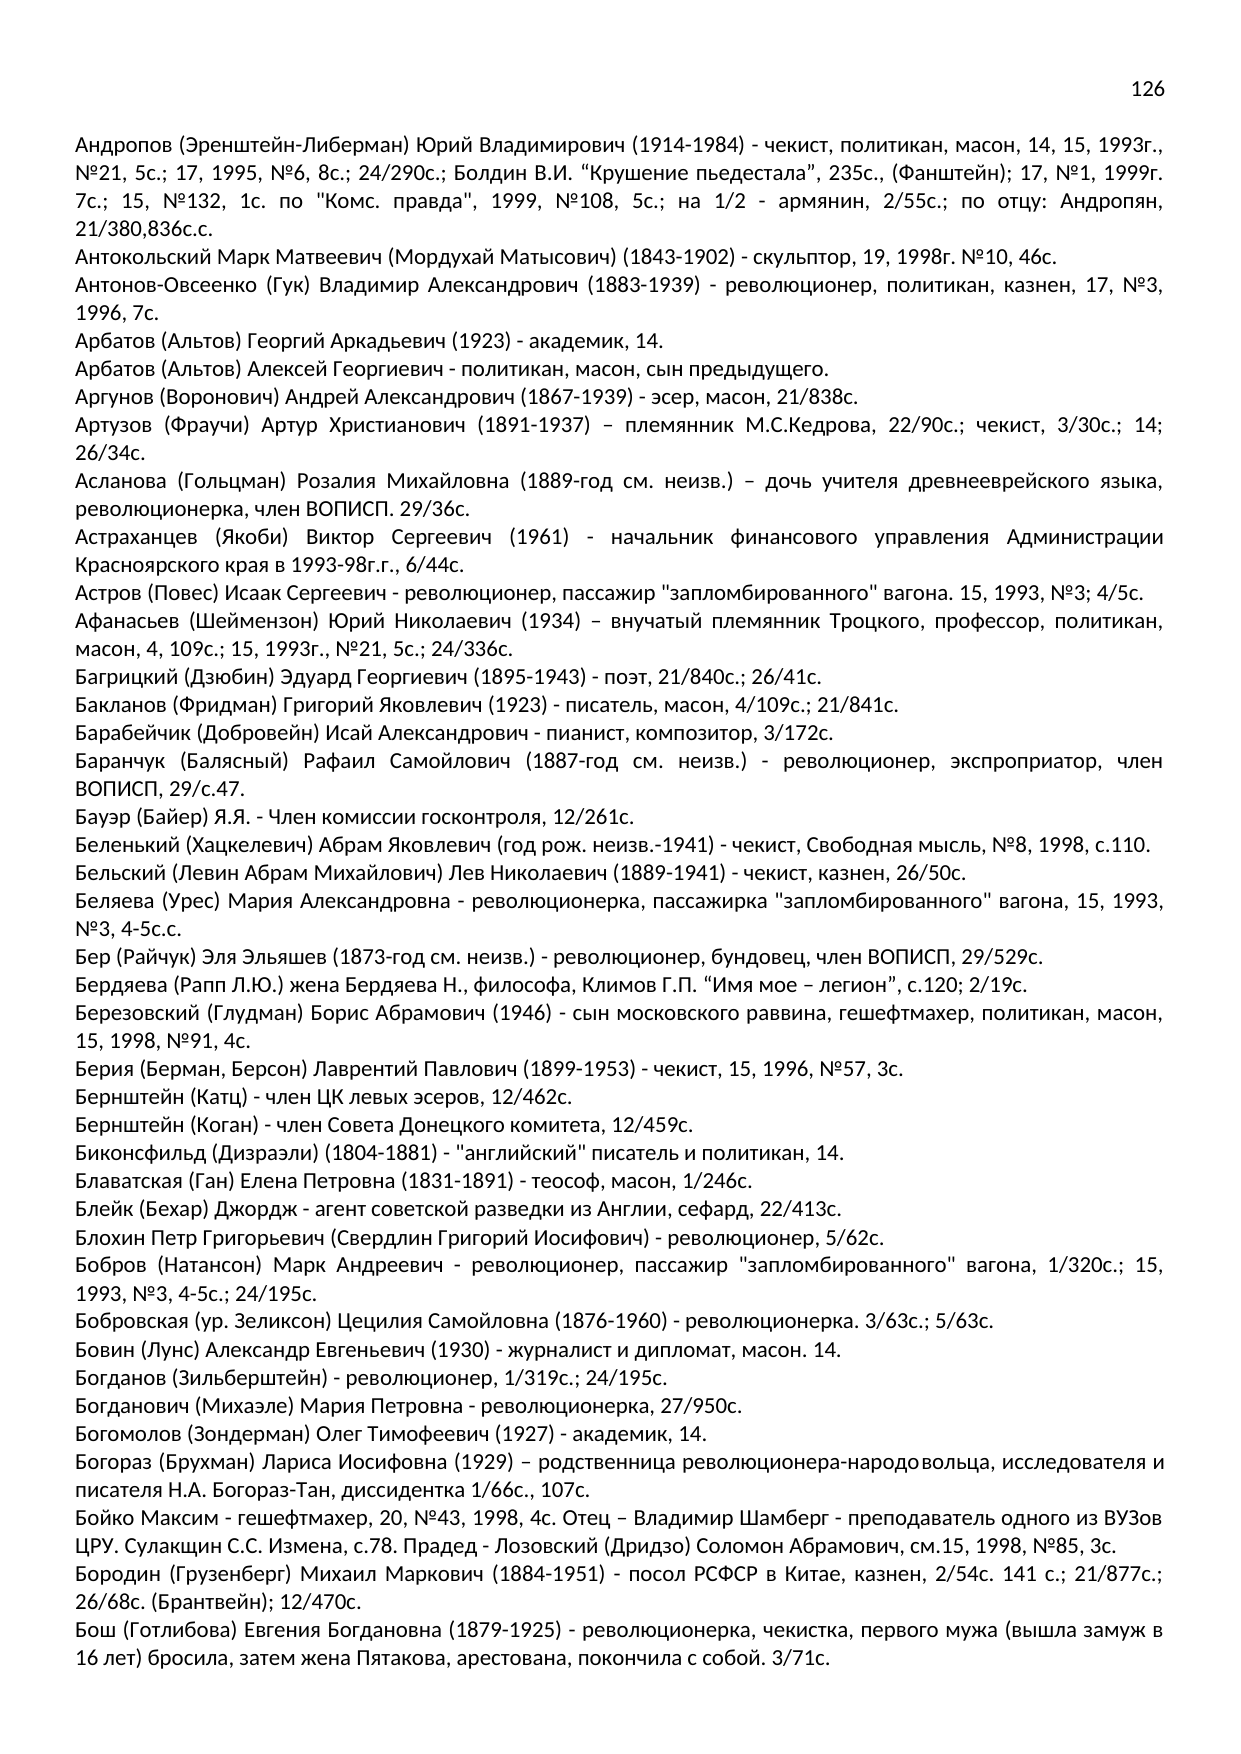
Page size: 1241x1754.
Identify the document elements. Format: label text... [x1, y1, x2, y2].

text Бауэр (Байер) Я.Я. - Член комиссии госконтроля, 12/261с. [75, 802, 1165, 830]
text Арбатов (Альтов) Георгий Аркадьевич (1923) - академик, 14. [75, 326, 1165, 354]
text Беляева (Урес) Мария Александровна - революционерка, пассажирка "запломбированного" вагона, 15, 1993, №3, 4-5с.c. [75, 886, 1165, 942]
text Астров (Повес) Исаак Сергеевич - революционер, пассажир "запломбированного" вагона. 15, 1993, №3; 4/5с. [75, 578, 1165, 606]
text Андропов (Эренштейн-Либерман) Юрий Владимирович (1914-1984) - чекист, политикан, масон, 14, 15, 1993г., №21, 5с.; 17, 1995, №6, 8с.; 24/290с.; Болдин В.И. “Крушение пьедестала”, 235с., (Фанштейн); 17, №1, 1999г. 7с.; 15, №132, 1с. по "Комс. правда", 1999, №108, 5с.; на 1/2 - армянин, 2/55с.; по отцу: Андропян, 21/380,836с.с. [75, 130, 1165, 242]
text Бородин (Грузенберг) Михаил Маркович (1884-1951) - посол РСФСР в Китае, казнен, 2/54с. 141 с.; 21/877с.; 26/68с. (Брантвейн); 12/470с. [75, 1559, 1165, 1615]
text Березовский (Глудман) Борис Абрамович (1946) - сын московского раввина, гешефтмахер, политикан, масон, 15, 1998, №91, 4с. [75, 998, 1165, 1054]
text Асланова (Гольцман) Розалия Михайловна (1889-год см. неизв.) – дочь учителя древнееврейского языка, революционерка, член ВОПИСП. 29/36с. [75, 466, 1165, 522]
text Баранчук (Балясный) Рафаил Самойлович (1887-год см. неизв.) - революционер, экспроприатор, член ВОПИСП, 29/с.47. [75, 746, 1165, 802]
text Астраханцев (Якоби) Виктор Сергеевич (1961) - начальник финансового управления Администрации Красноярского края в 1993-98г.г., 6/44с. [75, 522, 1165, 578]
text Биконсфильд (Дизраэли) (1804-1881) - "английский" писатель и политикан, 14. [75, 1138, 1165, 1167]
text Бер (Райчук) Эля Эльяшев (1873-год см. неизв.) - революционер, бундовец, член ВОПИСП, 29/529с. [75, 942, 1165, 970]
text Блаватская (Ган) Елена Петровна (1831-1891) - теософ, масон, 1/246с. [75, 1167, 1165, 1194]
text Бовин (Лунс) Александр Евгеньевич (1930) - журналист и дипломат, масон. 14. [75, 1335, 1165, 1363]
text Богораз (Брухман) Лариса Иосифовна (1929) – родственница революционера-народовольца, исследователя и писателя Н.А. Богораз-Тан, диссидентка 1/66с., 107с. [75, 1447, 1165, 1503]
text Беленький (Хацкелевич) Абрам Яковлевич (год рож. неизв.-1941) - чекист, Свободная мысль, №8, 1998, с.110. [75, 830, 1165, 858]
text Бернштейн (Катц) - член ЦК левых эсеров, 12/462с. [75, 1082, 1165, 1111]
text Бош (Готлибова) Евгения Богдановна (1879-1925) - революционерка, чекистка, первого мужа (вышла замуж в 16 лет) бросила, затем жена Пятакова, арестована, покончила с собой. 3/71с. [75, 1615, 1165, 1671]
text Бобров (Натансон) Марк Андреевич - революционер, пассажир "запломбированного" вагона, 1/320с.; 15, 1993, №3, 4-5с.; 24/195с. [75, 1251, 1165, 1307]
text Бернштейн (Коган) - член Совета Донецкого комитета, 12/459с. [75, 1111, 1165, 1138]
text Берия (Берман, Берсон) Лаврентий Павлович (1899-1953) - чекист, 15, 1996, №57, 3с. [75, 1054, 1165, 1082]
text Антонов-Овсеенко (Гук) Владимир Александрович (1883-1939) - революционер, политикан, казнен, 17, №3, 1996, 7с. [75, 270, 1165, 326]
text Аргунов (Воронович) Андрей Александрович (1867-1939) - эсер, масон, 21/838с. [75, 382, 1165, 410]
text Бакланов (Фридман) Григорий Яковлевич (1923) - писатель, масон, 4/109с.; 21/841с. [75, 690, 1165, 718]
text Бердяева (Рапп Л.Ю.) жена Бердяева Н., философа, Климов Г.П. “Имя мое – легион”, с.120; 2/19с. [75, 970, 1165, 998]
text Багрицкий (Дзюбин) Эдуард Георгиевич (1895-1943) - поэт, 21/840с.; 26/41с. [75, 662, 1165, 690]
text Богданов (Зильберштейн) - революционер, 1/319с.; 24/195с. [75, 1363, 1165, 1391]
text Богданович (Михаэле) Мария Петровна - революционерка, 27/950с. [75, 1391, 1165, 1419]
text Бельский (Левин Абрам Михайлович) Лев Николаевич (1889-1941) - чекист, казнен, 26/50с. [75, 858, 1165, 886]
text Арбатов (Альтов) Алексей Георгиевич - политикан, масон, сын предыдущего. [75, 354, 1165, 382]
text Барабейчик (Добровейн) Исай Александрович - пианист, композитор, 3/172с. [75, 718, 1165, 746]
text Богомолов (Зондерман) Олег Тимофеевич (1927) - академик, 14. [75, 1419, 1165, 1447]
text Антокольский Марк Матвеевич (Мордухай Матысович) (1843-1902) - скульптор, 19, 1998г. №10, 46с. [75, 242, 1165, 270]
text Блейк (Бехар) Джордж - агент советской разведки из Англии, сефард, 22/413с. [75, 1194, 1165, 1223]
text Бойко Максим - гешефтмахер, 20, №43, 1998, 4с. Отец – Владимир Шамберг - преподаватель одного из ВУЗов ЦРУ. Сулакщин С.С. Измена, с.78. Прадед - Лозовский (Дридзо) Соломон Абрамович, см.15, 1998, №85, 3с. [75, 1503, 1165, 1559]
text Бобровская (ур. Зеликсон) Цецилия Самойловна (1876-1960) - революционерка. 3/63с.; 5/63с. [75, 1307, 1165, 1335]
text Артузов (Фраучи) Артур Христианович (1891-1937) – племянник М.С.Кедрова, 22/90с.; чекист, 3/30с.; 14; 26/34с. [75, 410, 1165, 466]
text Афанасьев (Шеймензон) Юрий Николаевич (1934) – внучатый племянник Троцкого, профессор, политикан, масон, 4, 109с.; 15, 1993г., №21, 5с.; 24/336с. [75, 606, 1165, 662]
text Блохин Петр Григорьевич (Свердлин Григорий Иосифович) - революционер, 5/62с. [75, 1223, 1165, 1251]
